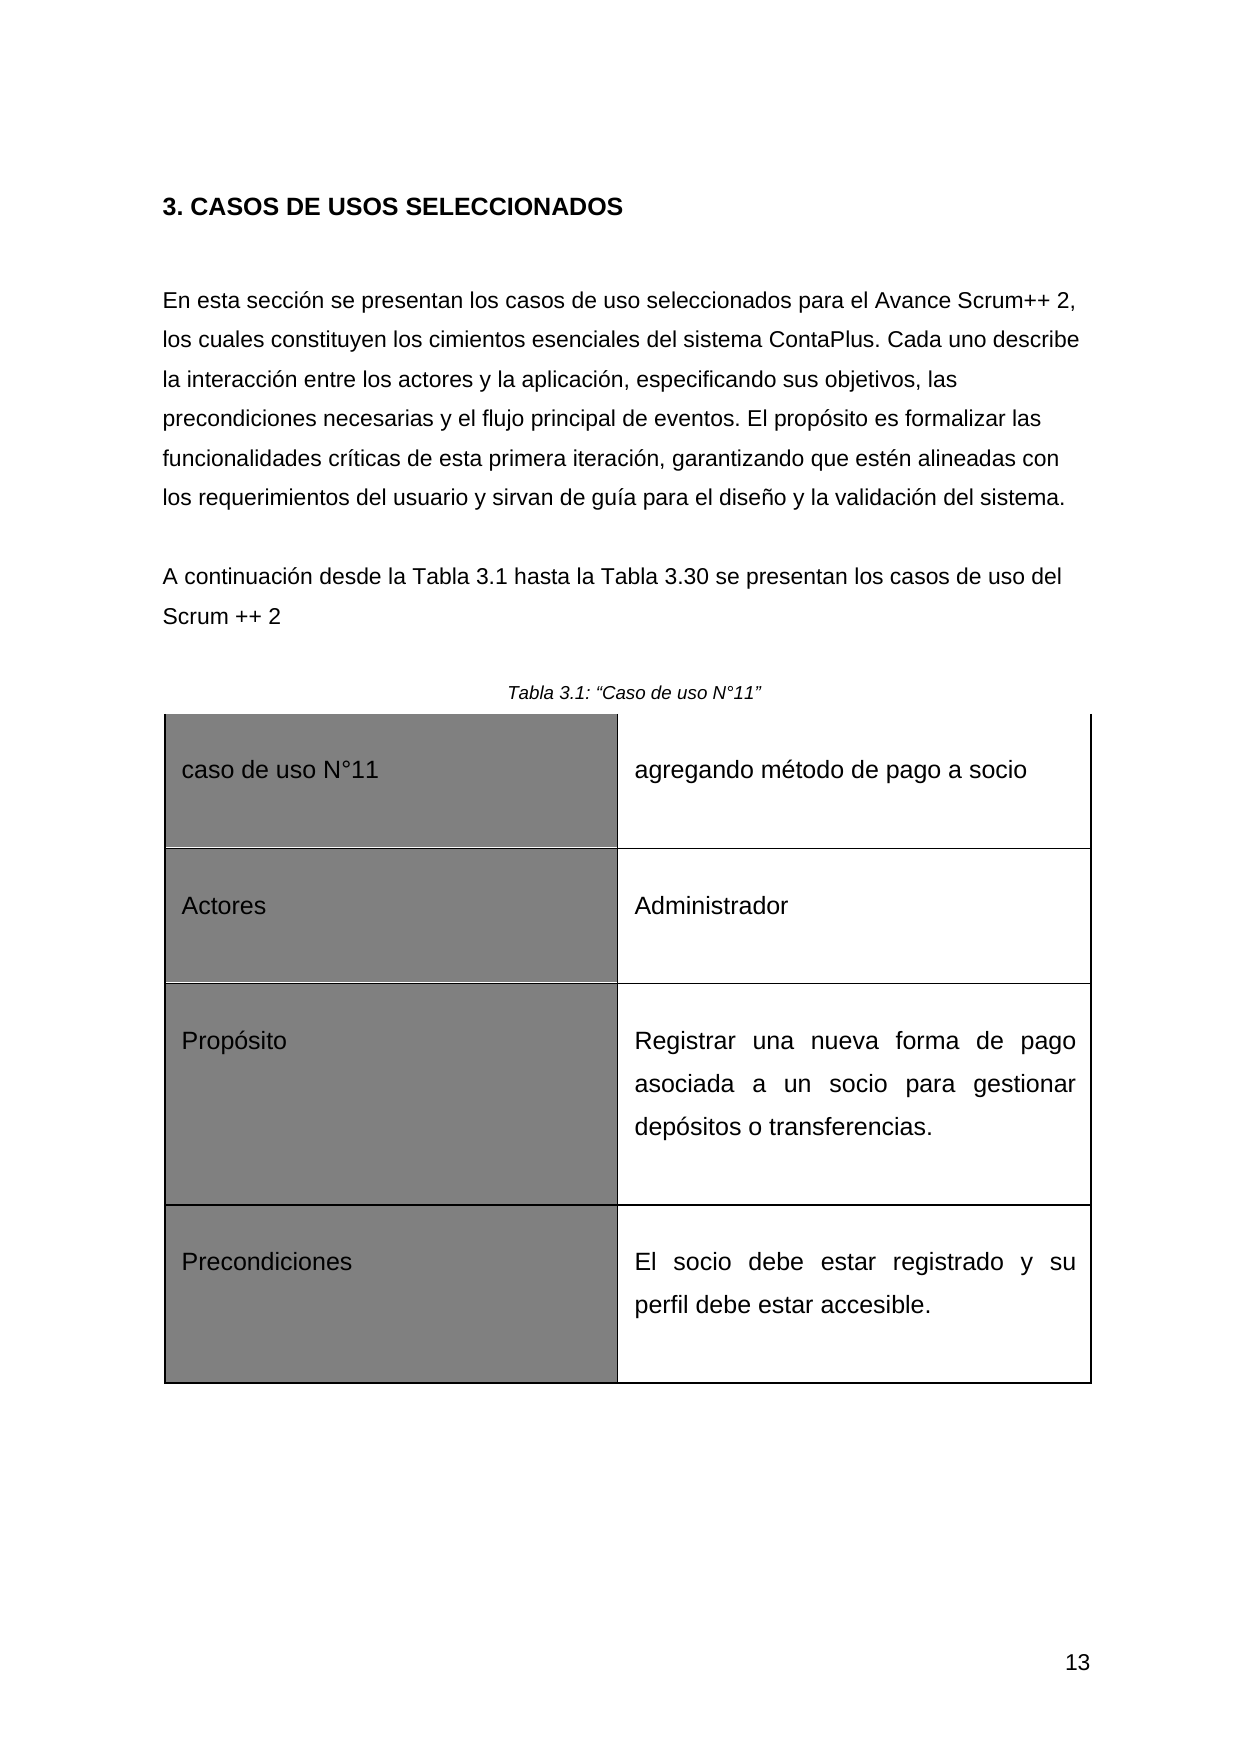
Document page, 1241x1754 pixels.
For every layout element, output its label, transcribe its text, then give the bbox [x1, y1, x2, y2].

subtitle 3. CASOS DE USOS SELECCIONADOS [162, 192, 1107, 220]
text A continuación desde la Tabla 3.1 hasta la Tabla 3.30 se presentan los casos de uso del Scrum ++ 2 [162, 563, 1090, 629]
text En esta sección se presentan los casos de uso seleccionados para el Avance Scrum++ 2, los cuales constituyen los cimientos esenciales del sistema ContaPlus. Cada uno describe la interacción entre los actores y la aplicación, especificando sus objetivos, las precondiciones necesarias y el flujo principal de eventos. El propósito es formalizar las funcionalidades críticas de esta primera iteración, garantizando que estén alineadas con los requerimientos del usuario y sirvan de guía para el diseño y la validación del sistema. [162, 287, 1090, 511]
subtitle Tabla 3.1: “Caso de uso N°11” [162, 642, 1107, 703]
